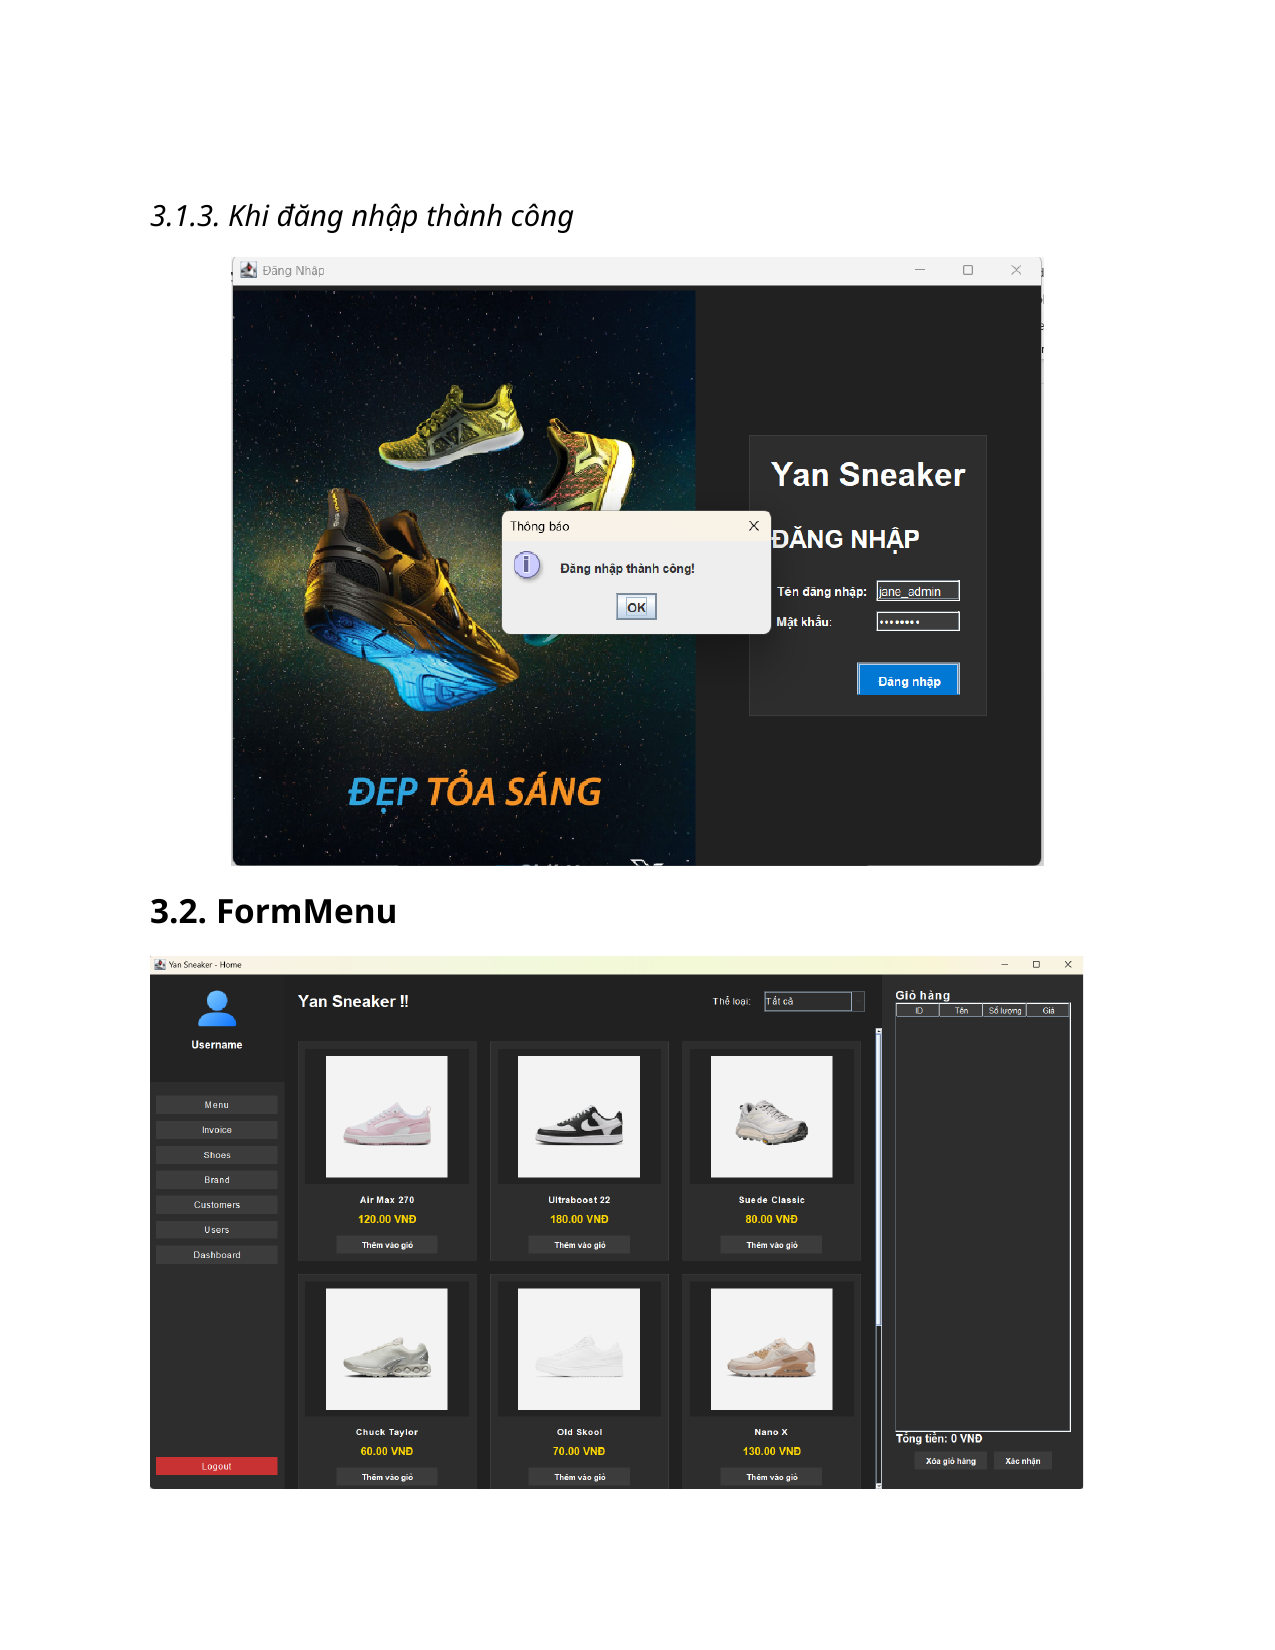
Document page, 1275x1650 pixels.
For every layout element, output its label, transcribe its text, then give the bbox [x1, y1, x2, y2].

picture [231, 257, 1044, 866]
subtitle 3.1.3. Khi đăng nhập thành công [150, 150, 1125, 235]
picture [150, 956, 1084, 1489]
subtitle 3.2. FormMenu [150, 888, 1125, 933]
